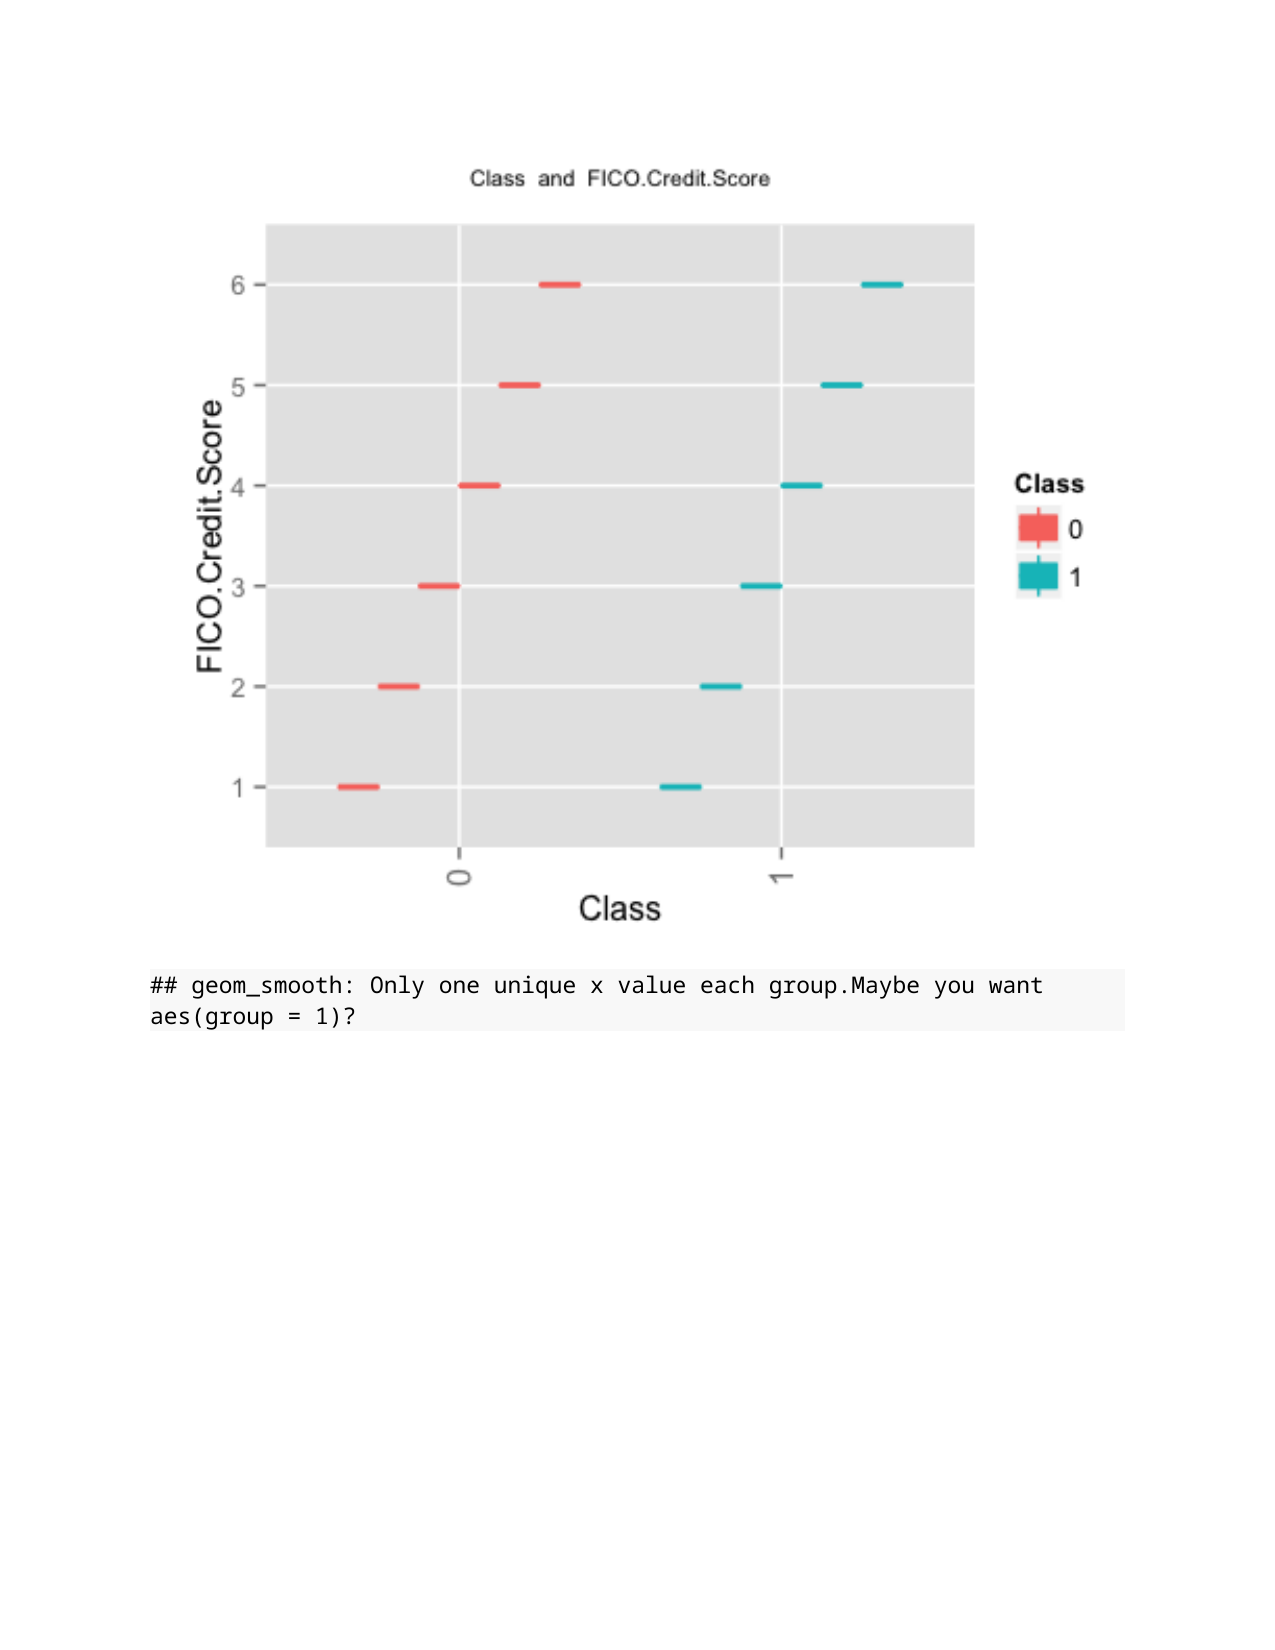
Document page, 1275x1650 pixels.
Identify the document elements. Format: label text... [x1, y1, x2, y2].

text ## geom_smooth: Only one unique x value each group.Maybe you want aes(group = 1)? [150, 969, 1125, 1031]
picture [168, 150, 1169, 950]
